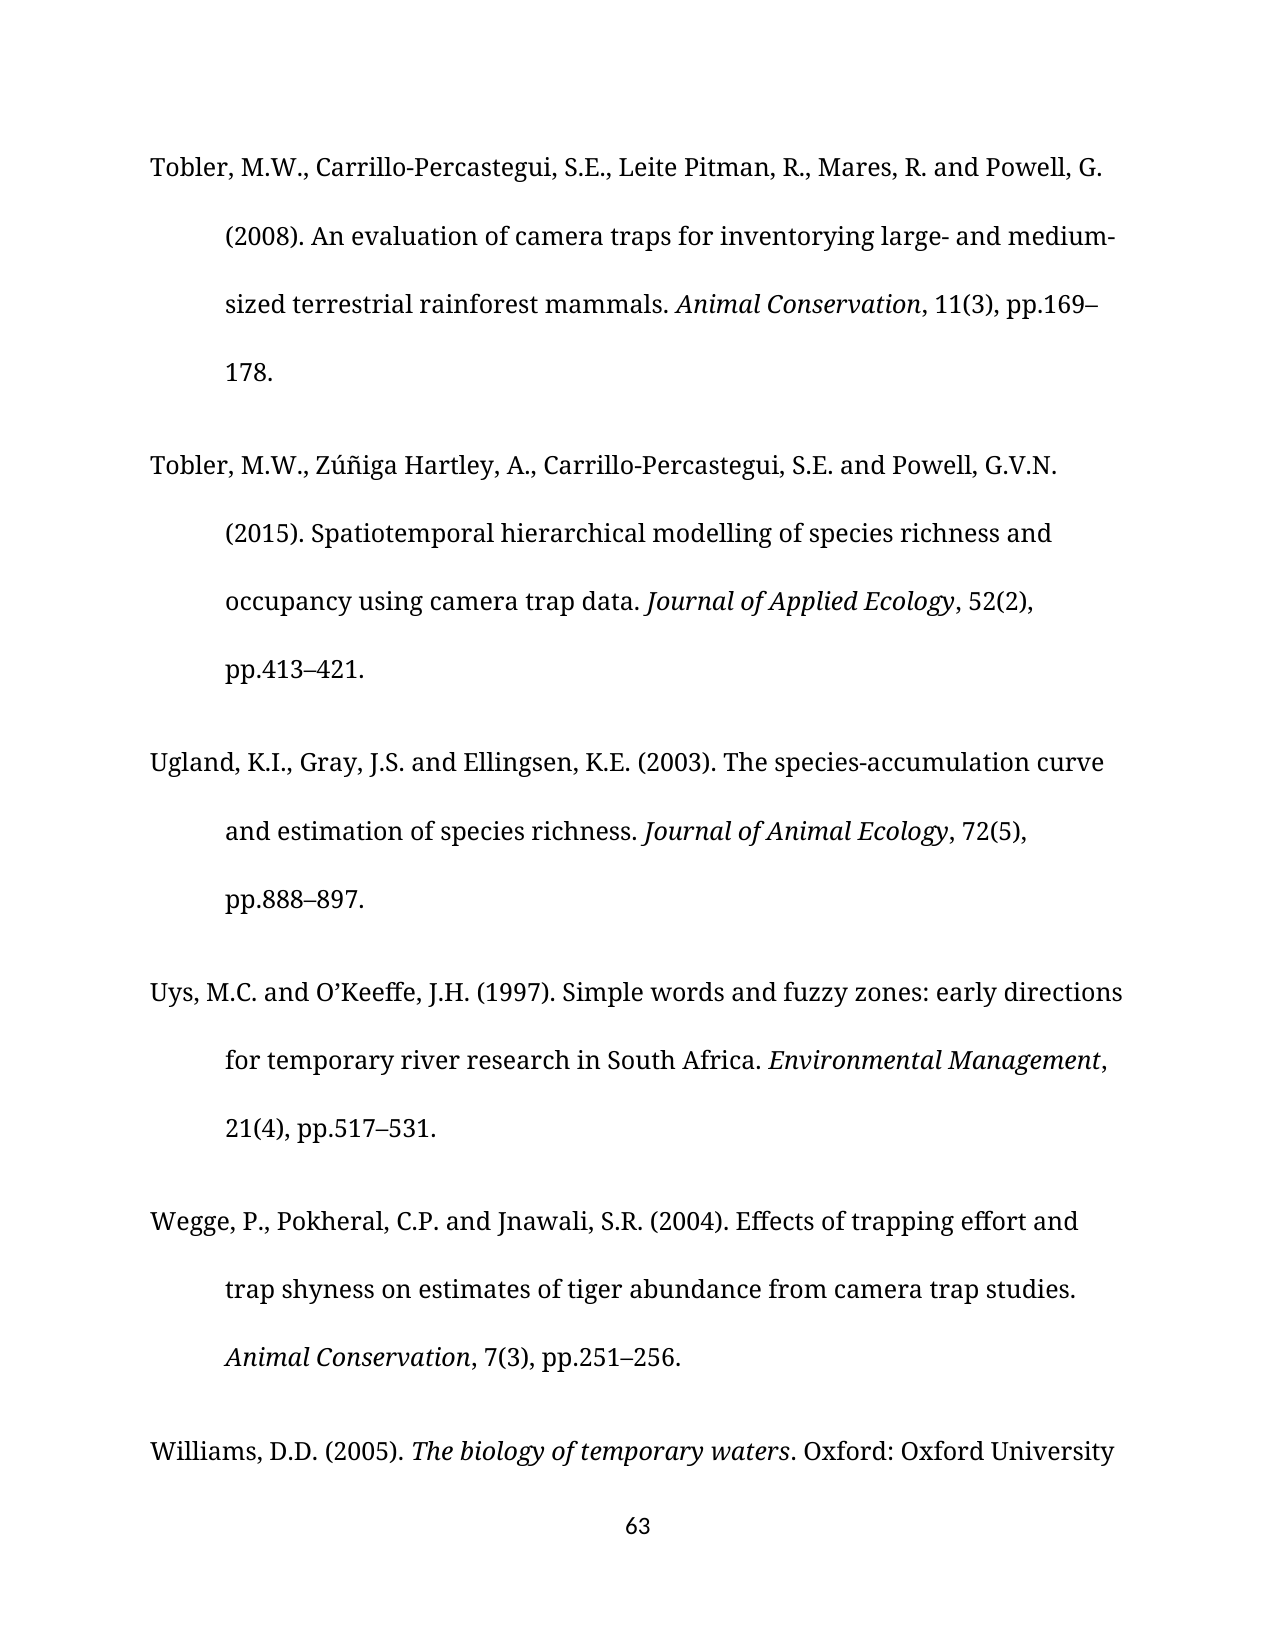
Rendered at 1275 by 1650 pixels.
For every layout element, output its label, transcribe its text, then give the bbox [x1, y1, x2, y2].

text Tobler, M.W., Zúñiga Hartley, A., Carrillo-Percastegui, S.E. and Powell, G.V.N. (2015). Spatiotemporal hierarchical modelling of species richness and occupancy using camera trap data. Journal of Applied Ecology, 52(2), pp.413–421. [150, 447, 1125, 686]
text Ugland, K.I., Gray, J.S. and Ellingsen, K.E. (2003). The species-accumulation curve and estimation of species richness. Journal of Animal Ecology, 72(5), pp.888–897. [150, 745, 1125, 915]
text Wegge, P., Pokheral, C.P. and Jnawali, S.R. (2004). Effects of trapping effort and trap shyness on estimates of tiger abundance from camera trap studies. Animal Conservation, 7(3), pp.251–256. [150, 1204, 1125, 1374]
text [150, 1433, 1125, 1467]
text Tobler, M.W., Carrillo-Percastegui, S.E., Leite Pitman, R., Mares, R. and Powell, G. (2008). An evaluation of camera traps for inventorying large- and medium-sized terrestrial rainforest mammals. Animal Conservation, 11(3), pp.169–178. [150, 150, 1125, 388]
text Uys, M.C. and O’Keeffe, J.H. (1997). Simple words and fuzzy zones: early directions for temporary river research in South Africa. Environmental Management, 21(4), pp.517–531. [150, 974, 1125, 1145]
